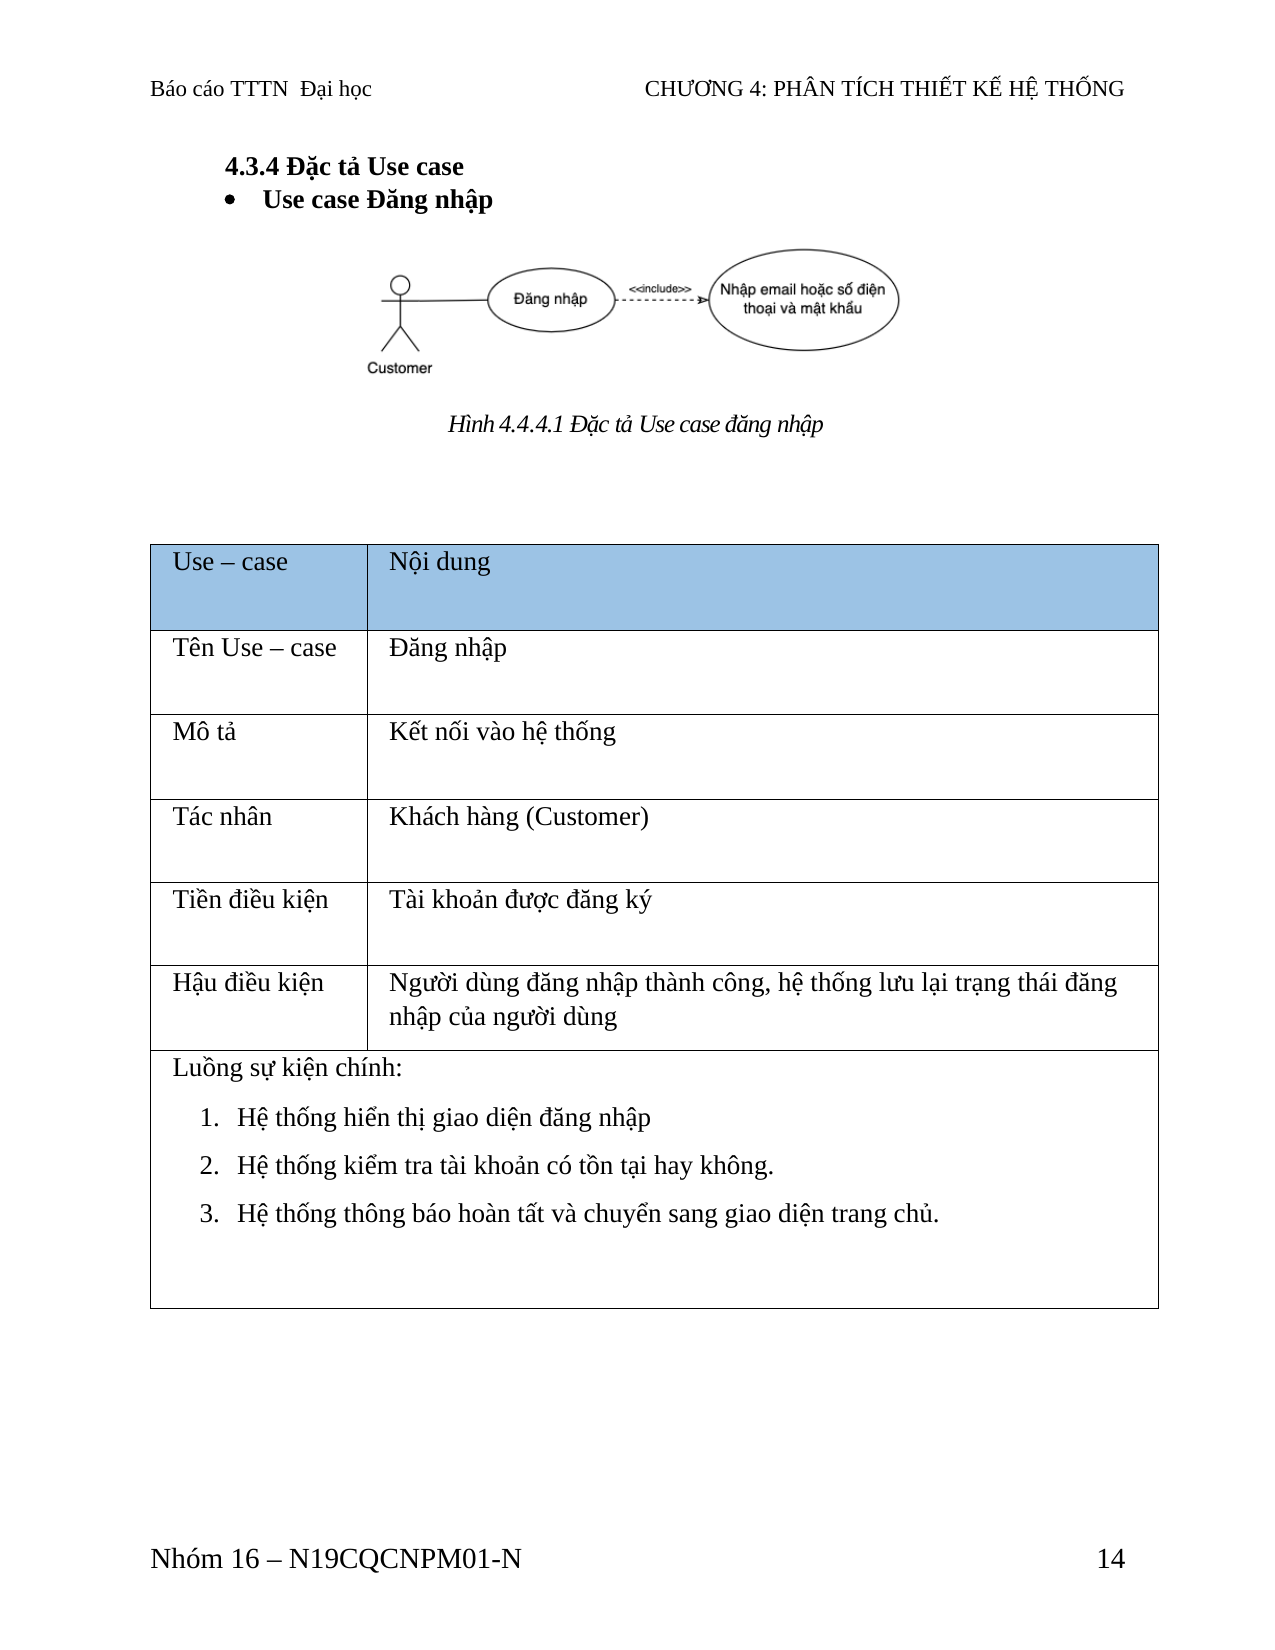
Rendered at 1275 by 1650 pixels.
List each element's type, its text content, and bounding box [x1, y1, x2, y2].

list Use case Đăng nhập [225, 183, 1125, 215]
table_cell Tên Use – case [151, 631, 367, 714]
table_cell Tiền điều kiện [151, 883, 367, 965]
table_header Nội dung [368, 545, 1158, 630]
subtitle 4.3.4 Đặc tả Use case [150, 150, 1125, 181]
table_header Use – case [151, 545, 367, 630]
table_cell Khách hàng (Customer) [368, 800, 1158, 882]
table_cell Tác nhân [151, 800, 367, 882]
table_cell Người dùng đăng nhập thành công, hệ thống lưu lại trạng thái đăng nhập của người dùng [368, 966, 1158, 1050]
table_cell Luồng sự kiện chính: Hệ thống hiển thị giao diện đăng nhập Hệ thống kiểm tra tài khoản có tồn tại hay không. Hệ thống thông báo hoàn tất và chuyển sang giao diện trang chủ. [151, 1051, 1158, 1308]
table_cell Hậu điều kiện [151, 966, 367, 1050]
table_cell Kết nối vào hệ thống [368, 715, 1158, 798]
table_cell Tài khoản được đăng ký [368, 883, 1158, 965]
picture [359, 240, 916, 391]
table_cell Đăng nhập [368, 631, 1158, 714]
table_cell Mô tả [151, 715, 367, 798]
